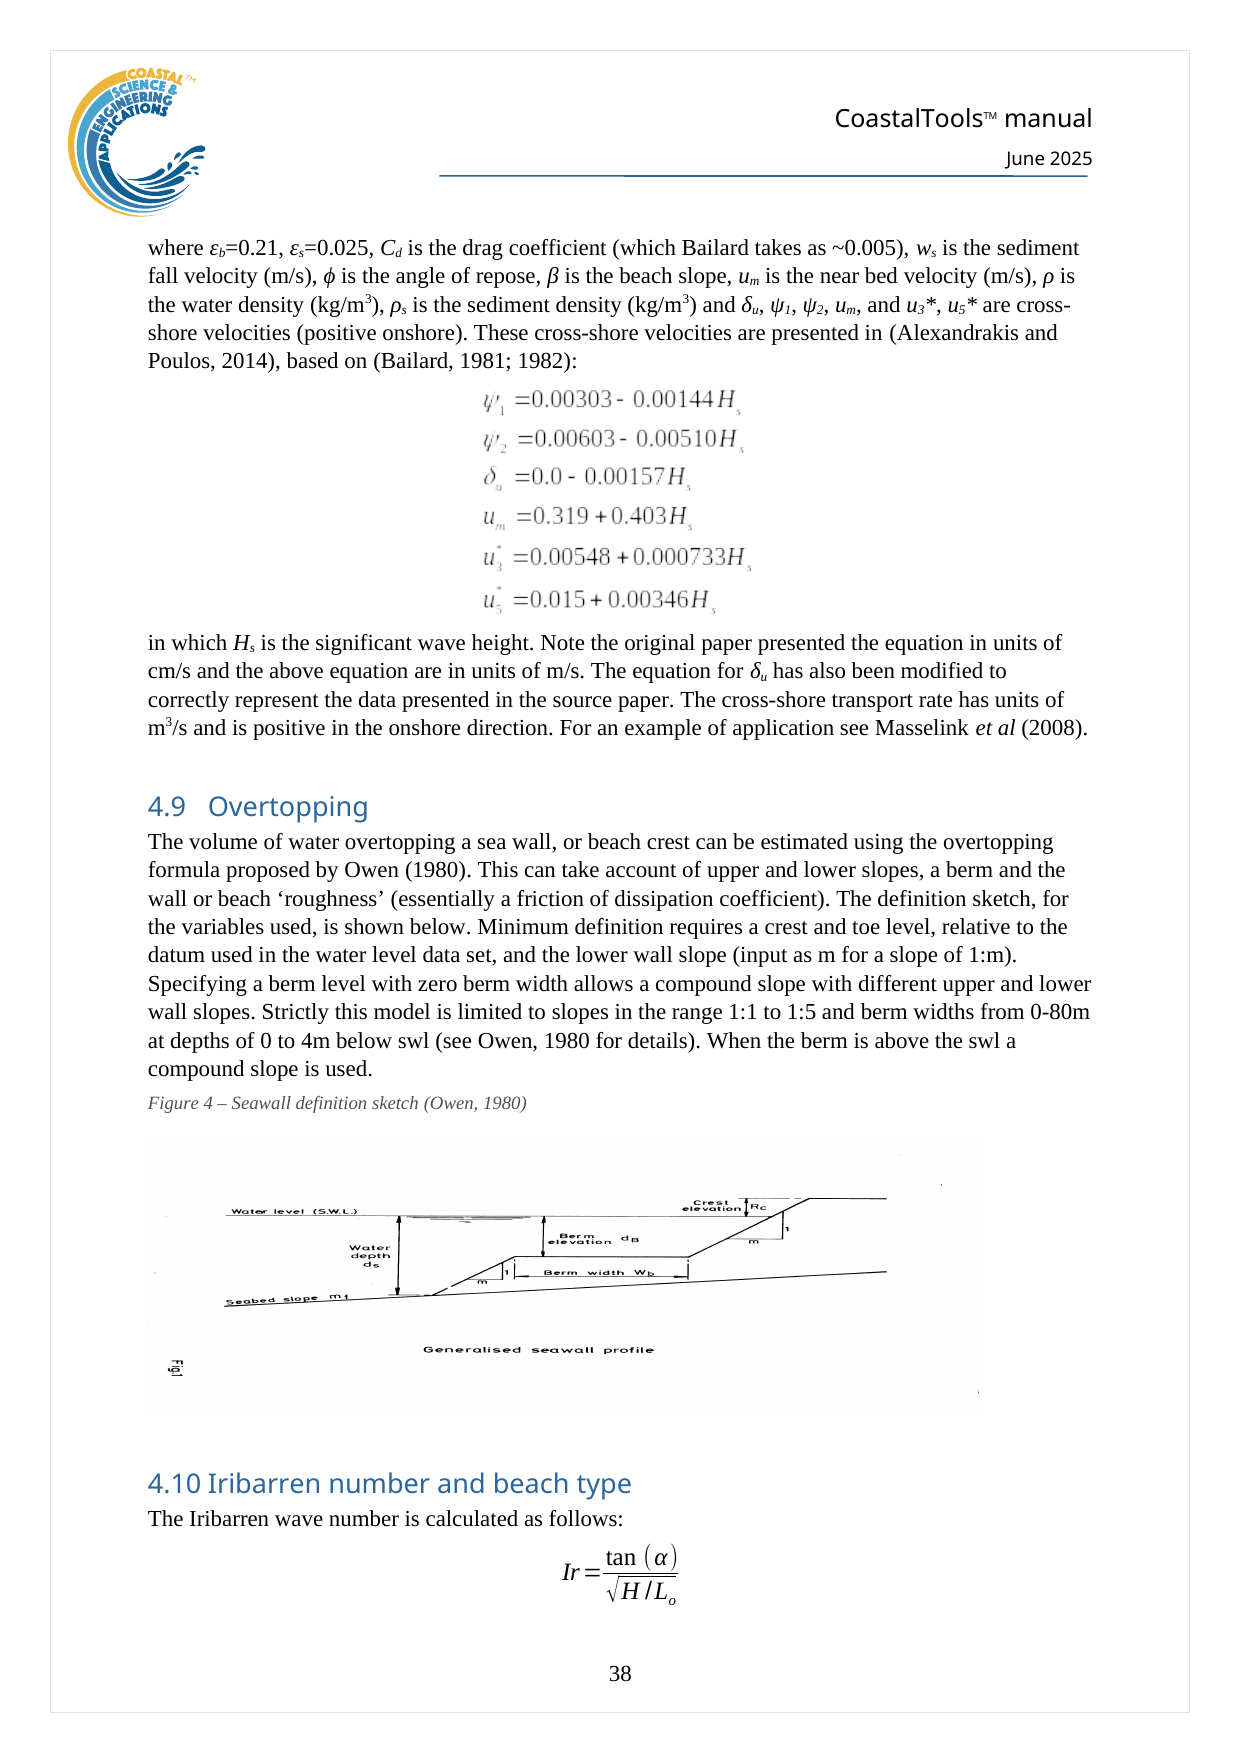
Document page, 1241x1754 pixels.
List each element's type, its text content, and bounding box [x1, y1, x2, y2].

subtitle Iribarren number and beach type [148, 1465, 1093, 1502]
subtitle Overtopping [148, 788, 1093, 825]
text in which Hs is the significant wave height. Note the original paper presented the equation in units of cm/s and the above equation are in units of m/s. The equation for δu has also been modified to correctly represent the data presented in the source paper. The cross-shore transport rate has units of m3/s and is positive in the onshore direction. For an example of application see Masselink et al (2008). [148, 629, 1093, 741]
text The Iribarren wave number is calculated as follows: [148, 1505, 1093, 1531]
text where εb=0.21, εs=0.025, Cd is the drag coefficient (which Bailard takes as ~0.005), ws is the sediment fall velocity (m/s), ϕ is the angle of repose, β is the beach slope, um is the near bed velocity (m/s), ρ is the water density (kg/m3), ρs is the sediment density (kg/m3) and δu, ψ1, ψ2, um, and u3*, u5* are cross-shore velocities (positive onshore). These cross-shore velocities are presented in (Alexandrakis and Poulos, 2014), based on (Bailard, 1981; 1982): [148, 234, 1093, 374]
picture [147, 1134, 983, 1418]
text Figure 4 – Seawall definition sketch (Owen, 1980) [148, 1092, 1093, 1113]
text The volume of water overtopping a sea wall, or beach crest can be estimated using the overtopping formula proposed by Owen (1980). This can take account of upper and lower slopes, a berm and the wall or beach ‘roughness’ (essentially a friction of dissipation coefficient). The definition sketch, for the variables used, is shown below. Minimum definition requires a crest and toe level, relative to the datum used in the water level data set, and the lower wall slope (input as m for a slope of 1:m). Specifying a berm level with zero berm width allows a compound slope with different upper and lower wall slopes. Strictly this model is limited to slopes in the range 1:1 to 1:5 and berm widths from 0-80m at depths of 0 to 4m below swl (see Owen, 1980 for details). When the berm is above the swl a compound slope is used. [148, 828, 1093, 1082]
